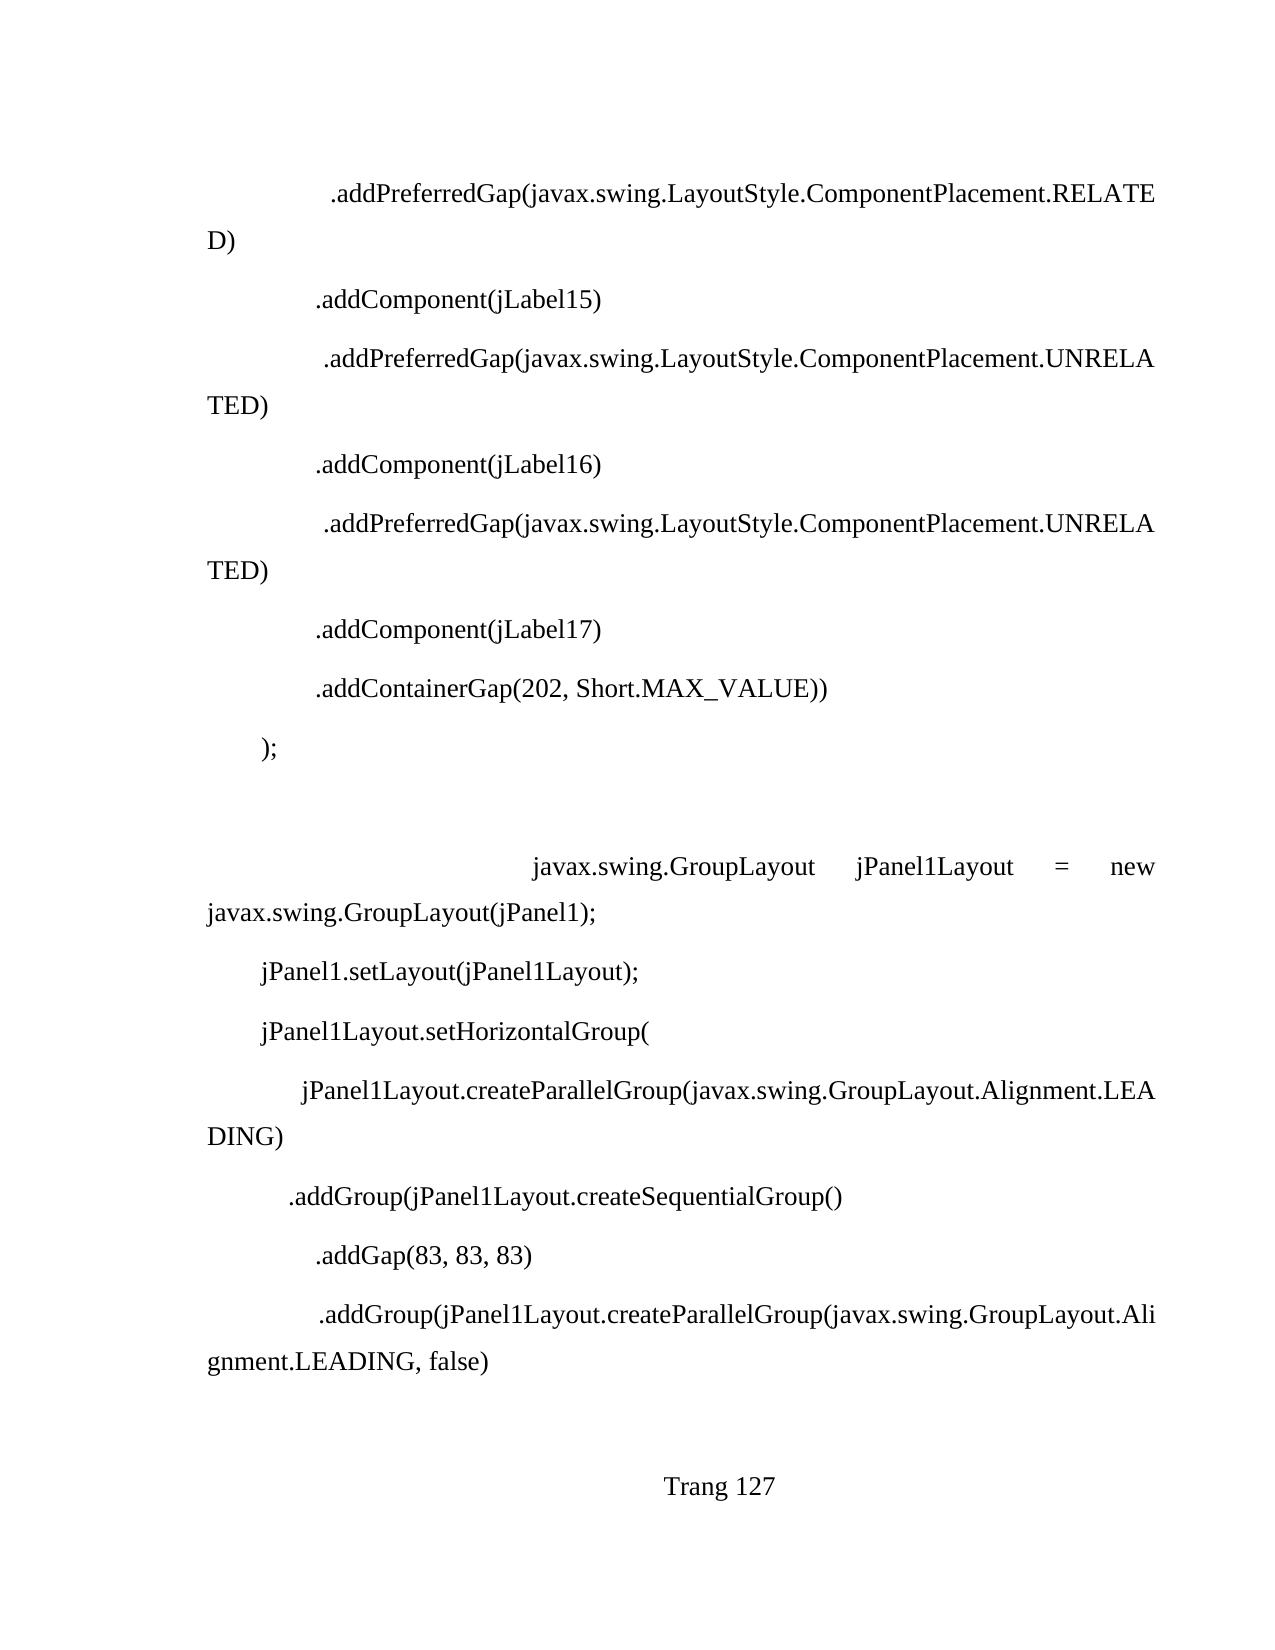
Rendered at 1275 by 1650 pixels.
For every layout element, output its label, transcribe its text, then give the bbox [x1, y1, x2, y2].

text .addGroup(jPanel1Layout.createParallelGroup(javax.swing.GroupLayout.Alignment.LEADING, false) [207, 1298, 1157, 1376]
text jPanel1.setLayout(jPanel1Layout); [207, 956, 1157, 987]
text .addGap(83, 83, 83) [207, 1239, 1157, 1270]
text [207, 1180, 1157, 1211]
text jPanel1Layout.createParallelGroup(javax.swing.GroupLayout.Alignment.LEADING) [207, 1074, 1157, 1152]
text .addPreferredGap(javax.swing.LayoutStyle.ComponentPlacement.UNRELATED) [207, 507, 1157, 585]
text .addComponent(jLabel16) [207, 448, 1157, 479]
text .addComponent(jLabel15) [207, 283, 1157, 314]
text jPanel1Layout.setHorizontalGroup( [207, 1015, 1157, 1046]
text javax.swing.GroupLayout jPanel1Layout = new javax.swing.GroupLayout(jPanel1); [207, 850, 1157, 927]
text .addPreferredGap(javax.swing.LayoutStyle.ComponentPlacement.UNRELATED) [207, 342, 1157, 420]
text .addComponent(jLabel17) [207, 613, 1157, 644]
text .addPreferredGap(javax.swing.LayoutStyle.ComponentPlacement.RELATED) [207, 177, 1157, 255]
text ); [207, 731, 1157, 762]
text .addContainerGap(202, Short.MAX_VALUE)) [207, 672, 1157, 703]
